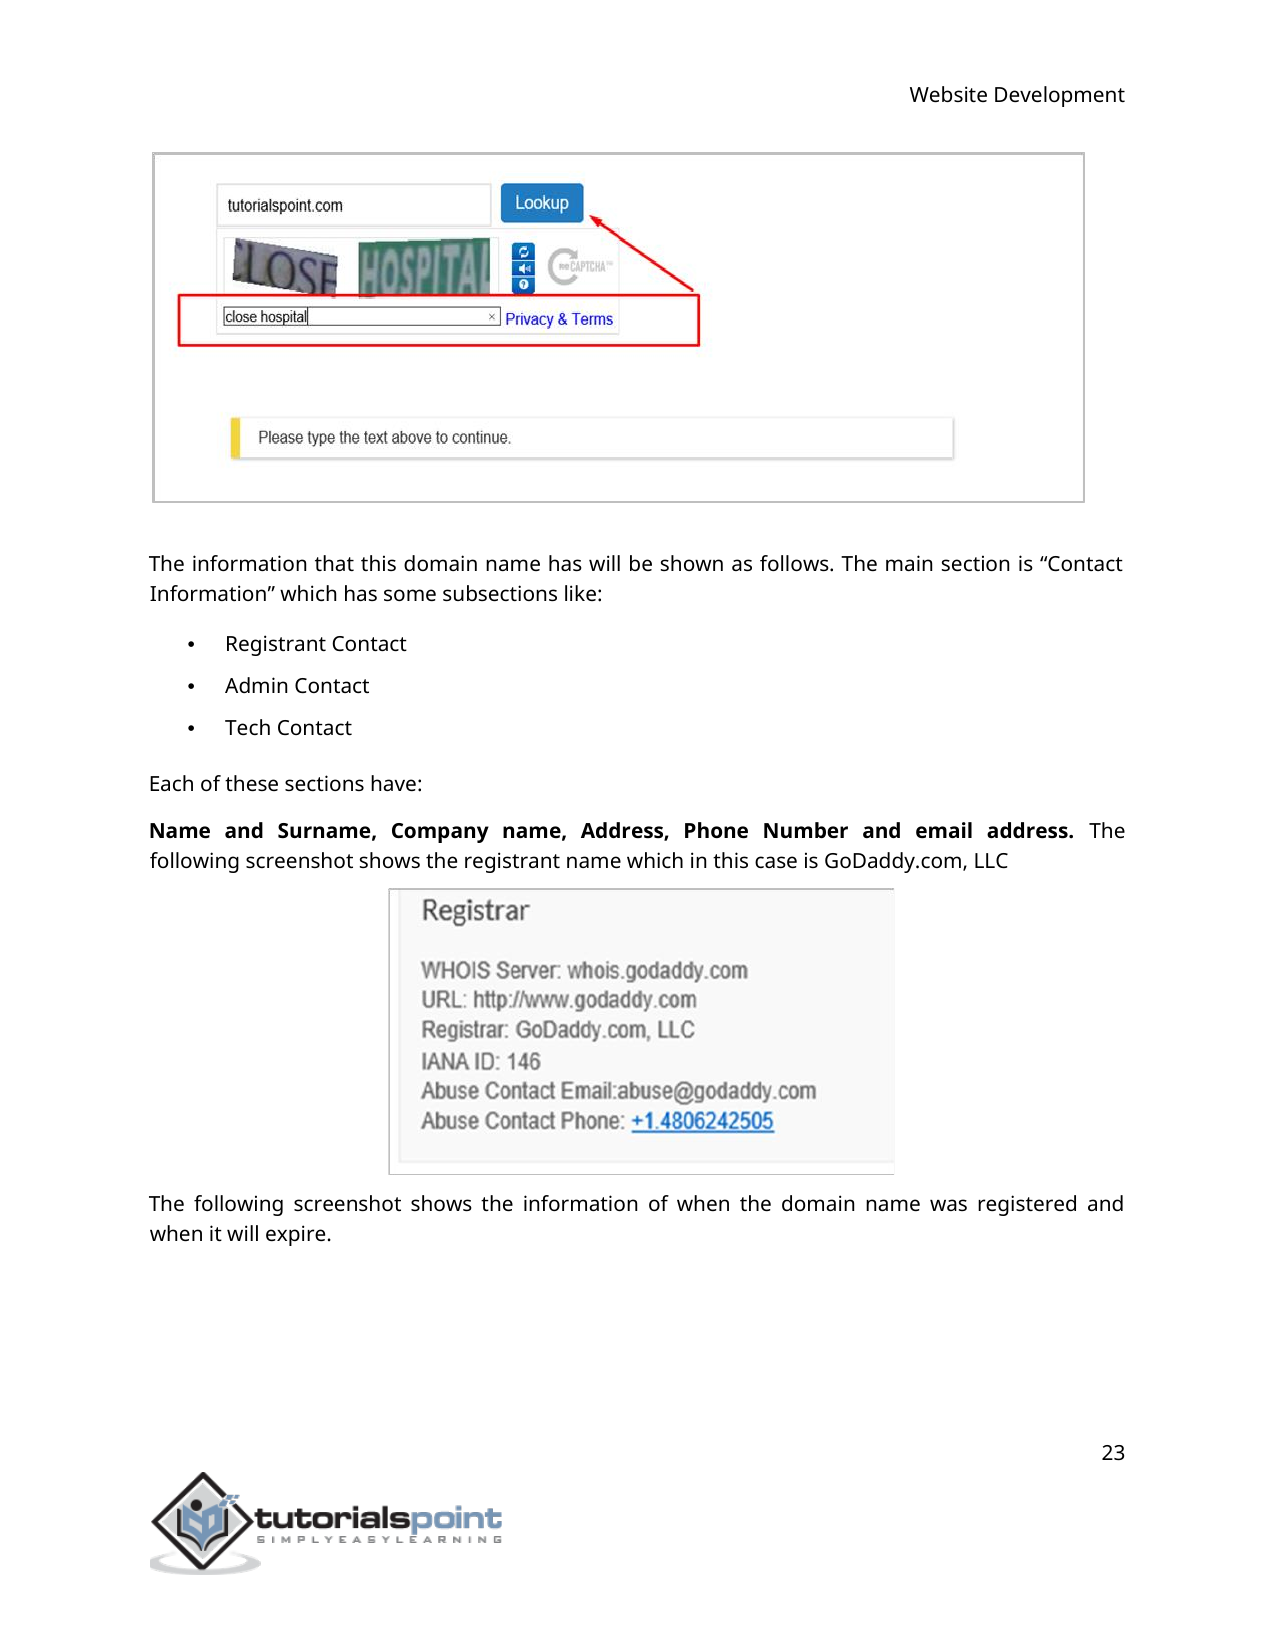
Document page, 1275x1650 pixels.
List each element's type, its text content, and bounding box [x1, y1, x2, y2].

text The following screenshot shows the information of when the domain name was registered and when it will expire. [148, 1189, 1125, 1248]
list Admin Contact [187, 671, 1084, 699]
picture [150, 1472, 502, 1575]
text Each of these sections have: [148, 769, 1084, 798]
text Name and Surname, Company name, Address, Phone Number and email address. The following screenshot shows the registrant name which in this case is GoDaddy.com, LLC [148, 817, 1125, 875]
list Registrant Contact [187, 629, 1084, 657]
picture [388, 888, 895, 1175]
picture [153, 153, 1084, 501]
text The information that this domain name has will be shown as follows. The main section is “Contact Information” which has some subsections like: [148, 549, 1125, 607]
list Tech Contact [187, 713, 1084, 742]
